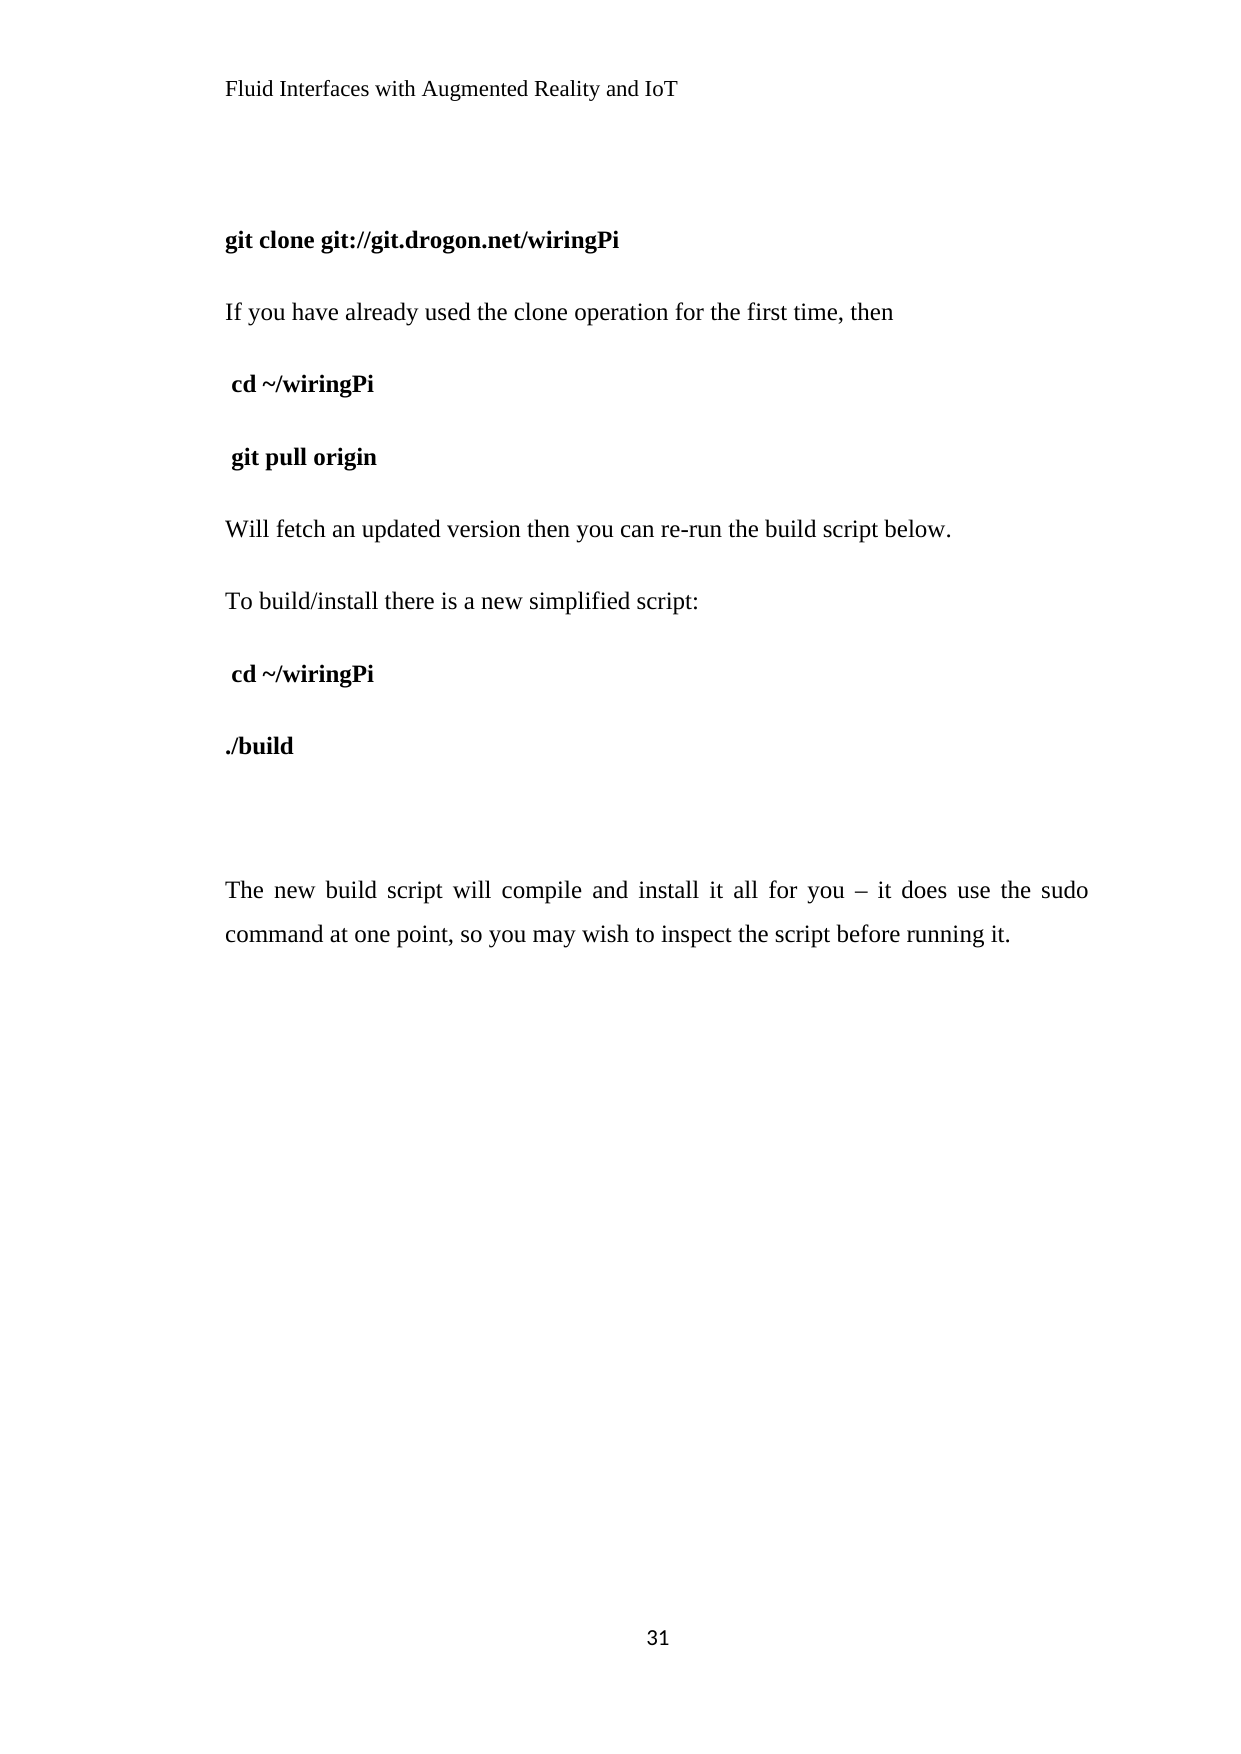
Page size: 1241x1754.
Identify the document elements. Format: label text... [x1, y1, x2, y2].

text git pull origin [225, 442, 1090, 471]
text ./build [225, 731, 1090, 760]
text Will fetch an updated version then you can re-run the build script below. [225, 514, 1090, 543]
text cd ~/wiringPi [225, 369, 1090, 398]
text If you have already used the clone operation for the first time, then [225, 297, 1090, 326]
text cd ~/wiringPi [225, 659, 1090, 687]
text git clone git://git.drogon.net/wiringPi [225, 225, 1090, 254]
text The new build script will compile and install it all for you – it does use the sudo command at one point, so you may wish to inspect the script before running it. [225, 876, 1090, 947]
text To build/install there is a new simplified script: [225, 586, 1090, 615]
